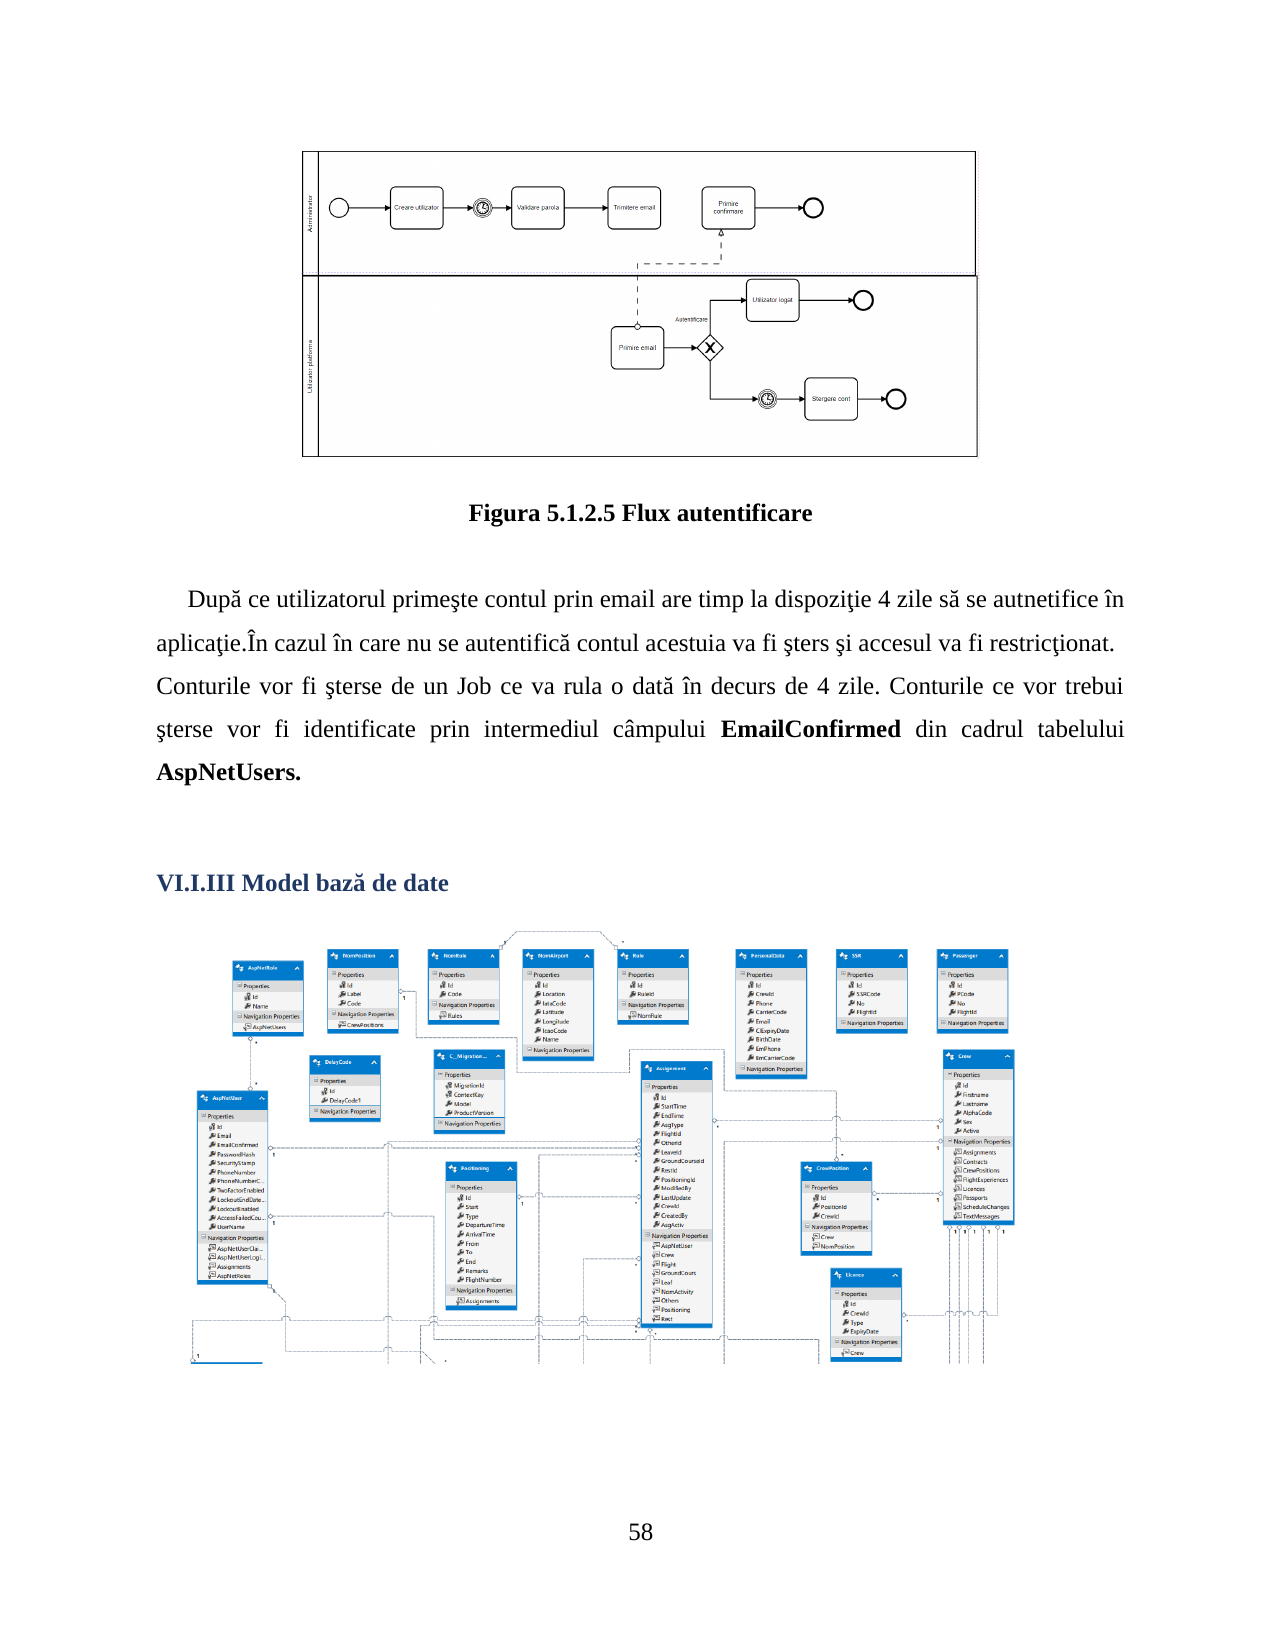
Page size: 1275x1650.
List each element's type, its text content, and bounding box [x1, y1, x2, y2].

picture [156, 911, 1046, 1364]
text După ce utilizatorul primeşte contul prin email are timp la dispoziţie 4 zile să se autnetifice în aplicaţie.În cazul în care nu se autentifică contul acestuia va fi şters şi accesul va fi restricţionat. [156, 584, 1125, 656]
text Conturile vor fi şterse de un Job ce va rula o dată în decurs de 4 zile. Conturile ce vor trebui şterse vor fi identificate prin intermediul câmpului EmailConfirmed din cadrul tabelului AspNetUsers. [156, 671, 1125, 786]
picture [301, 150, 980, 459]
text Figura 5.1.2.5 Flux autentificare [156, 498, 1125, 527]
subtitle VI.I.III Model bază de date [156, 868, 1125, 897]
